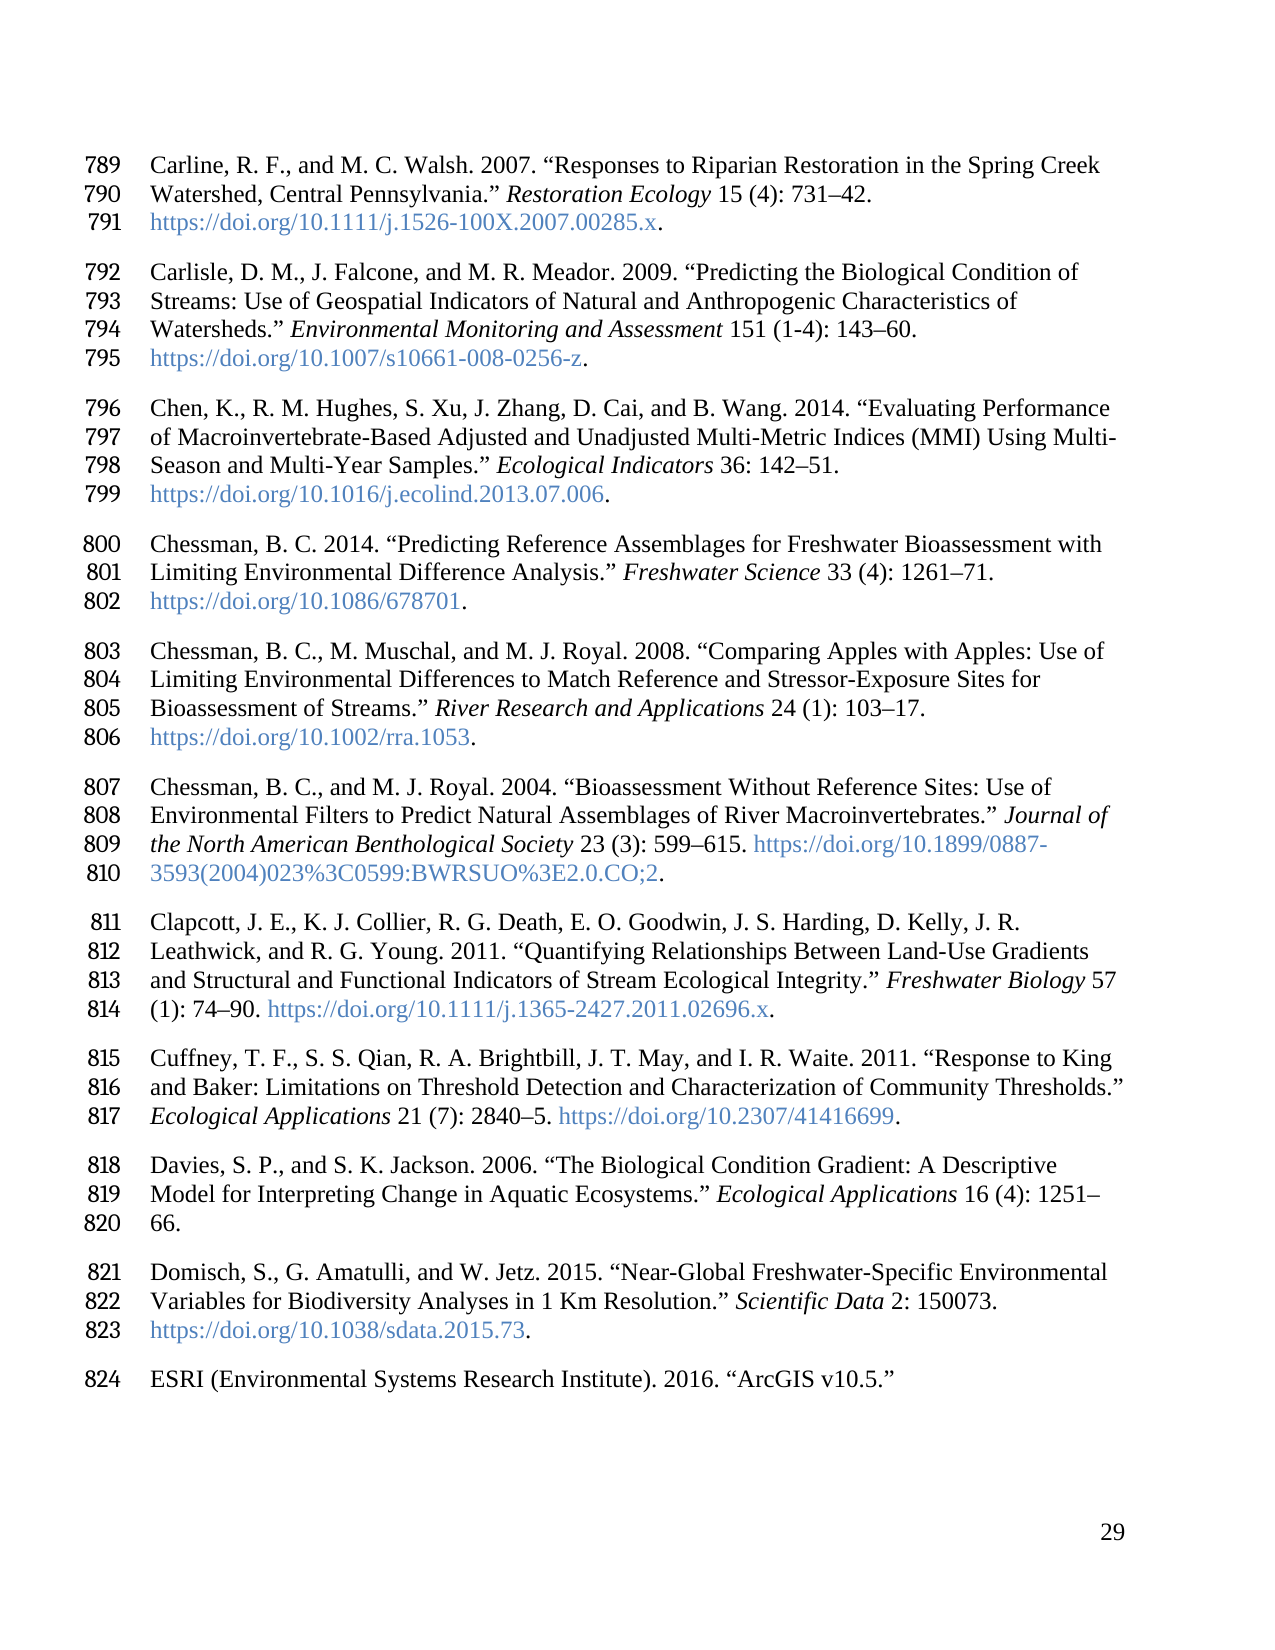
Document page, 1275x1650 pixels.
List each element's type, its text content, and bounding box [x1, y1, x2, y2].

text Chessman, B. C. 2014. “Predicting Reference Assemblages for Freshwater Bioassessment with Limiting Environmental Difference Analysis.” Freshwater Science 33 (4): 1261–71. https://doi.org/10.1086/678701. [150, 529, 1125, 615]
text Chessman, B. C., M. Muschal, and M. J. Royal. 2008. “Comparing Apples with Apples: Use of Limiting Environmental Differences to Match Reference and Stressor-Exposure Sites for Bioassessment of Streams.” River Research and Applications 24 (1): 103–17. https://doi.org/10.1002/rra.1053. [150, 636, 1125, 751]
text Davies, S. P., and S. K. Jackson. 2006. “The Biological Condition Gradient: A Descriptive Model for Interpreting Change in Aquatic Ecosystems.” Ecological Applications 16 (4): 1251–66. [150, 1150, 1125, 1237]
text Domisch, S., G. Amatulli, and W. Jetz. 2015. “Near-Global Freshwater-Specific Environmental Variables for Biodiversity Analyses in 1 Km Resolution.” Scientific Data 2: 150073. https://doi.org/10.1038/sdata.2015.73. [150, 1257, 1125, 1344]
text Cuffney, T. F., S. S. Qian, R. A. Brightbill, J. T. May, and I. R. Waite. 2011. “Response to King and Baker: Limitations on Threshold Detection and Characterization of Community Thresholds.” Ecological Applications 21 (7): 2840–5. https://doi.org/10.2307/41416699. [150, 1043, 1125, 1129]
text Chen, K., R. M. Hughes, S. Xu, J. Zhang, D. Cai, and B. Wang. 2014. “Evaluating Performance of Macroinvertebrate-Based Adjusted and Unadjusted Multi-Metric Indices (MMI) Using Multi-Season and Multi-Year Samples.” Ecological Indicators 36: 142–51. https://doi.org/10.1016/j.ecolind.2013.07.006. [150, 393, 1125, 508]
text ESRI (Environmental Systems Research Institute). 2016. “ArcGIS v10.5.” [150, 1364, 1125, 1393]
text Clapcott, J. E., K. J. Collier, R. G. Death, E. O. Goodwin, J. S. Harding, D. Kelly, J. R. Leathwick, and R. G. Young. 2011. “Quantifying Relationships Between Land-Use Gradients and Structural and Functional Indicators of Stream Ecological Integrity.” Freshwater Biology 57 (1): 74–90. https://doi.org/10.1111/j.1365-2427.2011.02696.x. [150, 907, 1125, 1022]
text Carline, R. F., and M. C. Walsh. 2007. “Responses to Riparian Restoration in the Spring Creek Watershed, Central Pennsylvania.” Restoration Ecology 15 (4): 731–42. https://doi.org/10.1111/j.1526-100X.2007.00285.x. [150, 150, 1125, 236]
text Carlisle, D. M., J. Falcone, and M. R. Meador. 2009. “Predicting the Biological Condition of Streams: Use of Geospatial Indicators of Natural and Anthropogenic Characteristics of Watersheds.” Environmental Monitoring and Assessment 151 (1-4): 143–60. https://doi.org/10.1007/s10661-008-0256-z. [150, 257, 1125, 372]
text Chessman, B. C., and M. J. Royal. 2004. “Bioassessment Without Reference Sites: Use of Environmental Filters to Predict Natural Assemblages of River Macroinvertebrates.” Journal of the North American Benthological Society 23 (3): 599–615. https://doi.org/10.1899/0887-3593(2004)023%3C0599:BWRSUO%3E2.0.CO;2. [150, 772, 1125, 887]
